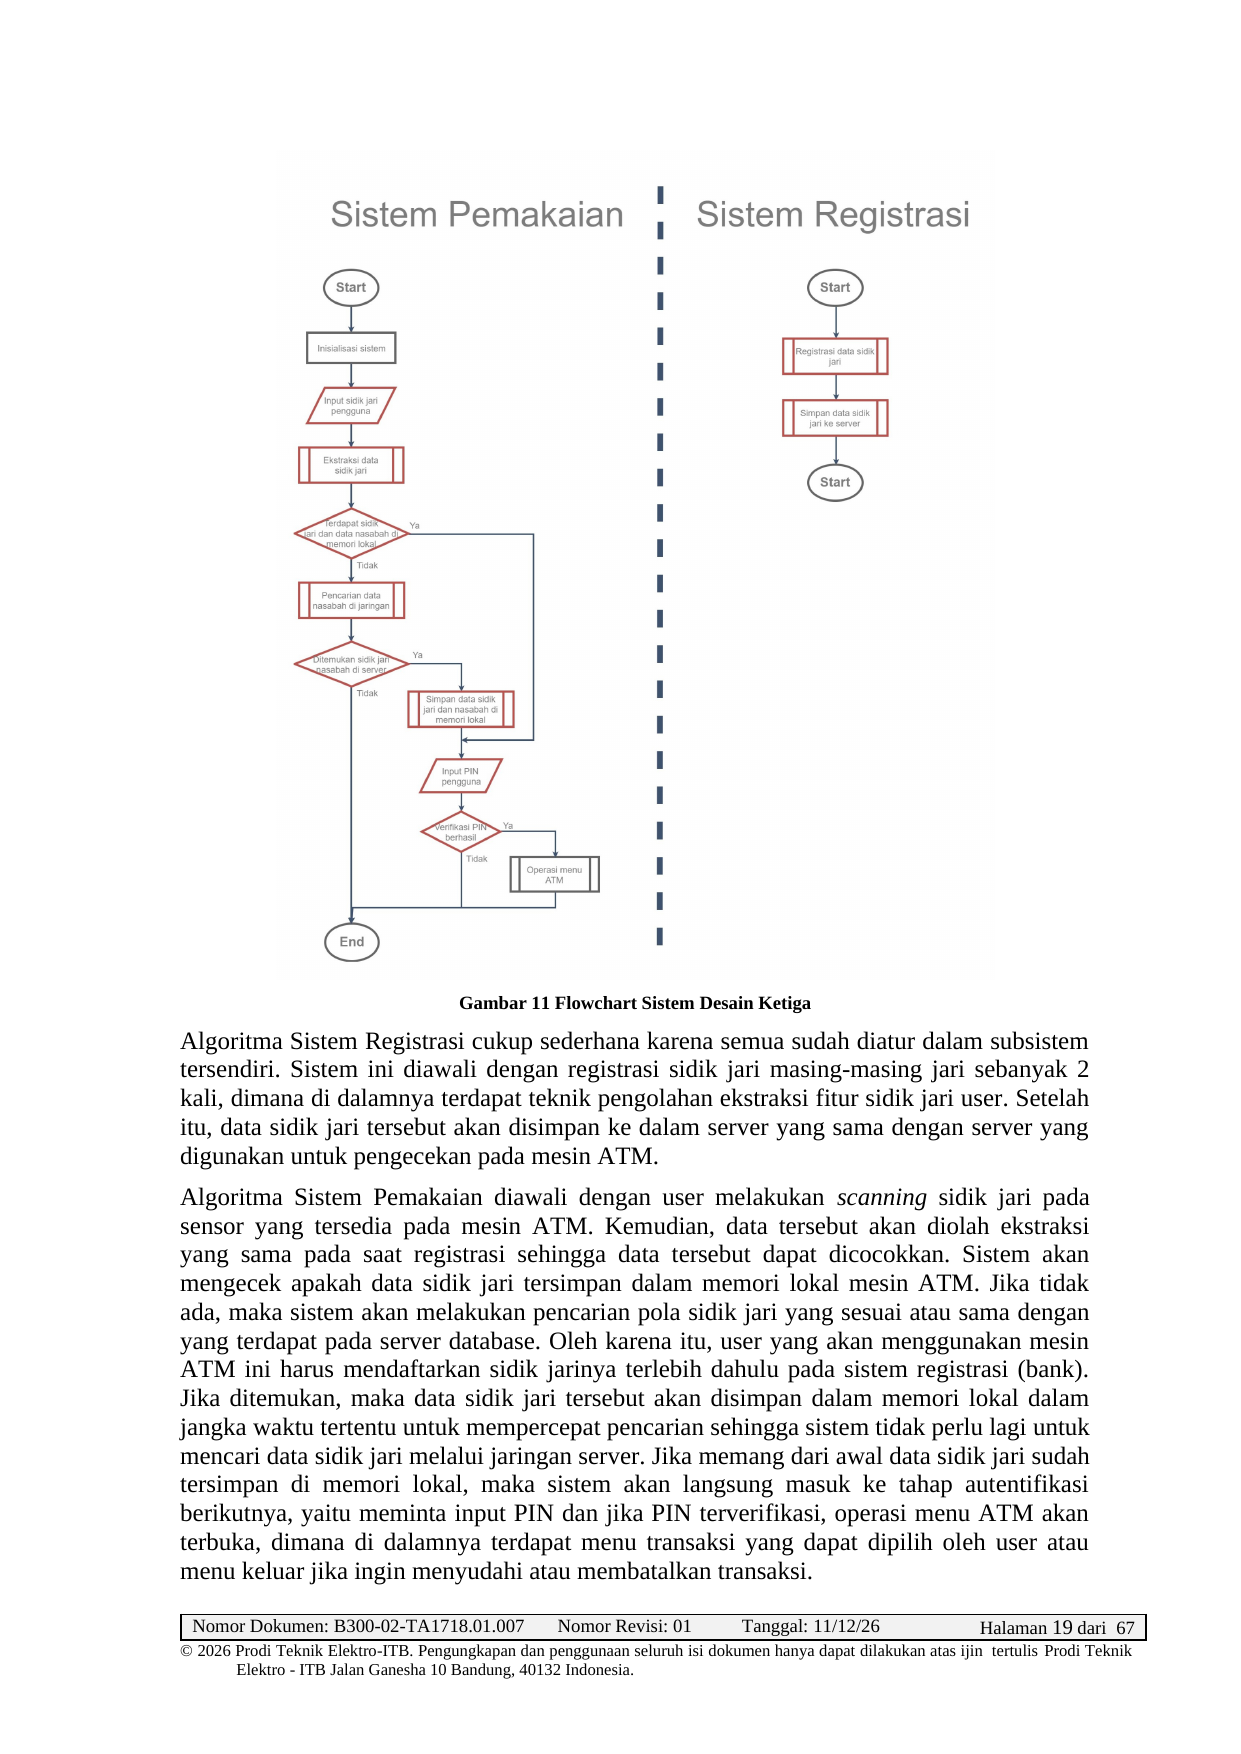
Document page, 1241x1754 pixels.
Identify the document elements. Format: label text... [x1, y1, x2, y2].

text Gambar 11 Flowchart Sistem Desain Ketiga [180, 992, 1090, 1013]
text Algoritma Sistem Pemakaian diawali dengan user melakukan scanning sidik jari pada sensor yang tersedia pada mesin ATM. Kemudian, data tersebut akan diolah ekstraksi yang sama pada saat registrasi sehingga data tersebut dapat dicocokkan. Sistem akan mengecek apakah data sidik jari tersimpan dalam memori lokal mesin ATM. Jika tidak ada, maka sistem akan melakukan pencarian pola sidik jari yang sesuai atau sama dengan yang terdapat pada server database. Oleh karena itu, user yang akan menggunakan mesin ATM ini harus mendaftarkan sidik jarinya terlebih dahulu pada sistem registrasi (bank). Jika ditemukan, maka data sidik jari tersebut akan disimpan dalam memori lokal dalam jangka waktu tertentu untuk mempercepat pencarian sehingga sistem tidak perlu lagi untuk mencari data sidik jari melalui jaringan server. Jika memang dari awal data sidik jari sudah tersimpan di memori lokal, maka sistem akan langsung masuk ke tahap autentifikasi berikutnya, yaitu meminta input PIN dan jika PIN terverifikasi, operasi menu ATM akan terbuka, dimana di dalamnya terdapat menu transaksi yang dapat dipilih oleh user atau menu keluar jika ingin menyudahi atau membatalkan transaksi. [180, 1182, 1090, 1584]
text Algoritma Sistem Registrasi cukup sederhana karena semua sudah diatur dalam subsistem tersendiri. Sistem ini diawali dengan registrasi sidik jari masing-masing jari sebanyak 2 kali, dimana di dalamnya terdapat teknik pengolahan ekstraksi fitur sidik jari user. Setelah itu, data sidik jari tersebut akan disimpan ke dalam server yang sama dengan server yang digunakan untuk pengecekan pada mesin ATM. [180, 1026, 1090, 1169]
picture [275, 150, 995, 980]
